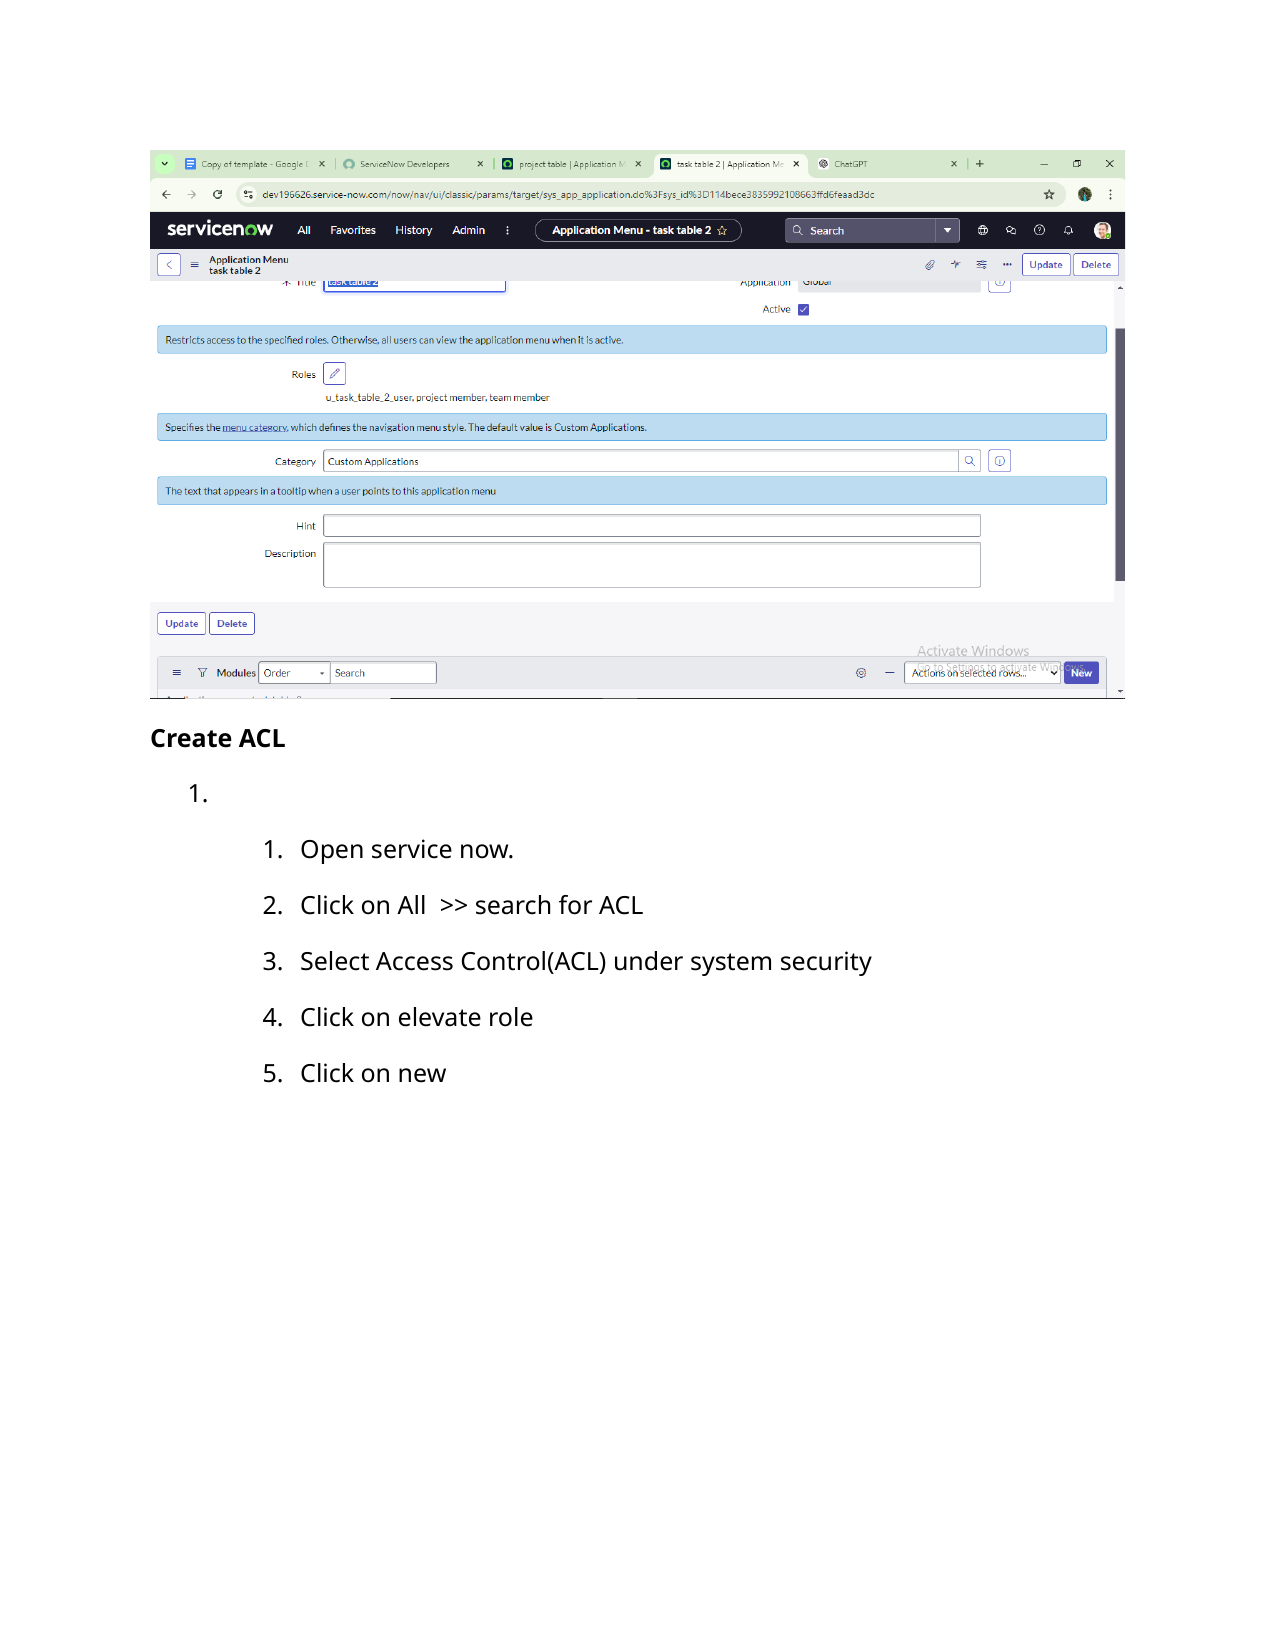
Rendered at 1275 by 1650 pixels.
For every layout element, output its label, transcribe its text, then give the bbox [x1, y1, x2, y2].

list Click on new [262, 1055, 1125, 1089]
list Select Access Control(ACL) under system security [262, 943, 1125, 978]
list Open service now. [262, 832, 1125, 866]
text Create ACL [150, 720, 1125, 754]
list Click on All >> search for ACL [262, 888, 1125, 922]
picture [150, 150, 1125, 699]
list Click on elevate role [262, 999, 1125, 1033]
